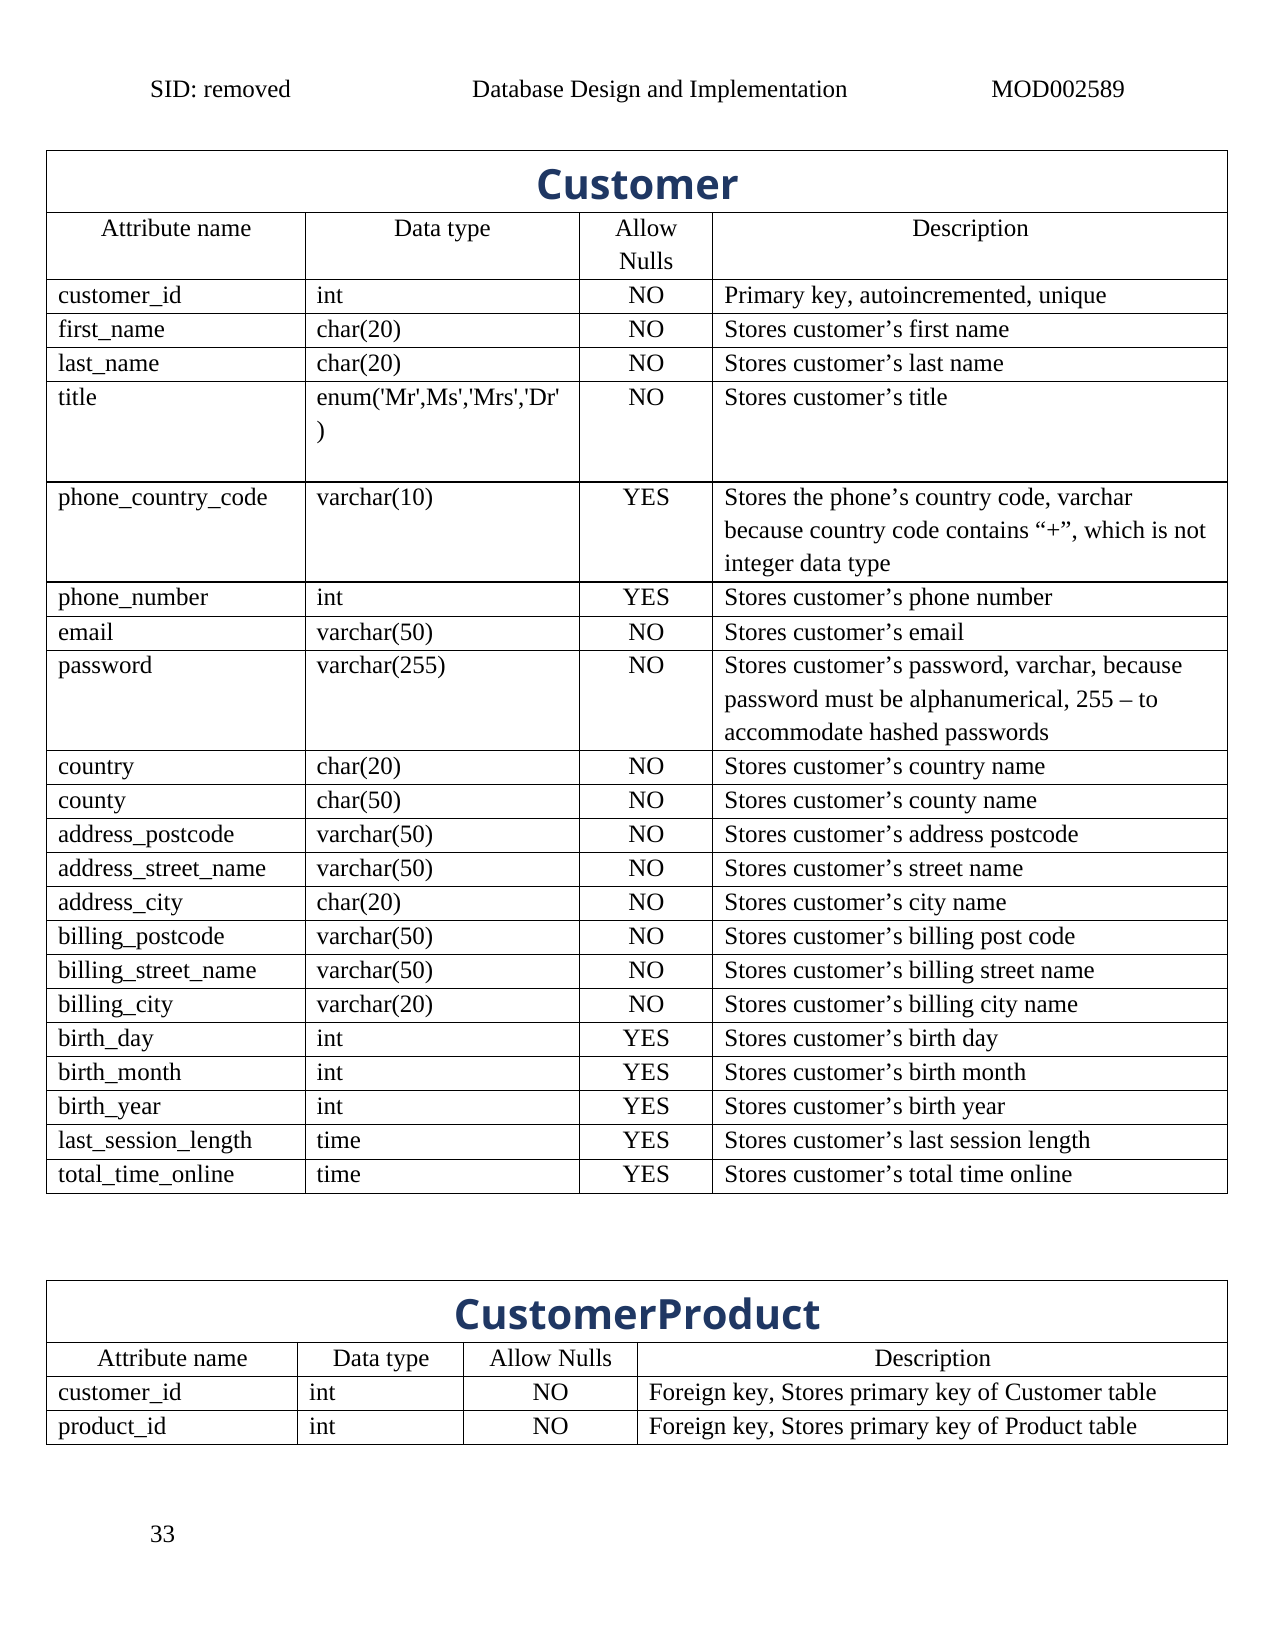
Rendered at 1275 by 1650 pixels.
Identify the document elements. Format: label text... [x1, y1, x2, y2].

table_cell email [47, 617, 305, 649]
table_cell NO [580, 382, 712, 481]
table_cell NO [580, 314, 712, 347]
table_cell int [306, 1023, 579, 1056]
table_cell time [306, 1160, 579, 1192]
table_cell NO [580, 785, 712, 818]
table_cell NO [580, 921, 712, 954]
table_cell Attribute name [47, 213, 305, 279]
table_cell Stores customer’s billing post code [713, 921, 1227, 954]
table_cell Foreign key, Stores primary key of Product table [638, 1411, 1227, 1444]
table_cell NO [464, 1377, 637, 1410]
table_cell varchar(50) [306, 819, 579, 852]
table_cell NO [580, 955, 712, 988]
table_cell address_postcode [47, 819, 305, 852]
table_cell title [47, 382, 305, 481]
table_cell last_name [47, 348, 305, 381]
table_cell product_id [47, 1411, 297, 1444]
table_cell time [306, 1125, 579, 1158]
table_cell NO [464, 1411, 637, 1444]
table_cell Stores customer’s street name [713, 853, 1227, 886]
table_cell Stores customer’s billing city name [713, 989, 1227, 1022]
table_cell YES [580, 583, 712, 616]
table_header CustomerProduct [47, 1281, 1227, 1342]
table_cell Stores customer’s address postcode [713, 819, 1227, 852]
table_cell NO [580, 989, 712, 1022]
table_cell int [298, 1411, 463, 1444]
table_cell total_time_online [47, 1160, 305, 1192]
table_cell Attribute name [47, 1343, 297, 1376]
table_cell birth_year [47, 1091, 305, 1124]
table_cell YES [580, 1023, 712, 1056]
table_cell varchar(50) [306, 921, 579, 954]
table_cell customer_id [47, 280, 305, 313]
table_cell Stores customer’s total time online [713, 1160, 1227, 1192]
table_cell birth_month [47, 1057, 305, 1090]
table_cell int [306, 1091, 579, 1124]
table_cell int [298, 1377, 463, 1410]
table_cell Data type [306, 213, 579, 279]
table_header Customer [47, 151, 1227, 212]
table_cell phone_number [47, 583, 305, 616]
table_cell int [306, 280, 579, 313]
table_cell Allow Nulls [464, 1343, 637, 1376]
table_cell Description [638, 1343, 1227, 1376]
table_cell Foreign key, Stores primary key of Customer table [638, 1377, 1227, 1410]
table_cell YES [580, 1091, 712, 1124]
table_cell char(20) [306, 751, 579, 784]
table_cell billing_street_name [47, 955, 305, 988]
table_cell county [47, 785, 305, 818]
table_cell int [306, 1057, 579, 1090]
table_cell NO [580, 853, 712, 886]
table_cell YES [580, 483, 712, 581]
table_cell Stores customer’s county name [713, 785, 1227, 818]
table_cell birth_day [47, 1023, 305, 1056]
table_cell NO [580, 751, 712, 784]
table_cell Stores customer’s password, varchar, because password must be alphanumerical, 255 – to accommodate hashed passwords [713, 651, 1227, 750]
table_cell int [306, 583, 579, 616]
table_cell Stores the phone’s country code, varchar because country code contains “+”, which is not integer data type [713, 483, 1227, 581]
table_cell YES [580, 1057, 712, 1090]
table_cell enum('Mr',Ms','Mrs','Dr') [306, 382, 579, 481]
table_cell first_name [47, 314, 305, 347]
table_cell varchar(255) [306, 651, 579, 750]
table_cell varchar(50) [306, 955, 579, 988]
table_cell NO [580, 280, 712, 313]
table_cell varchar(50) [306, 617, 579, 649]
table_cell NO [580, 617, 712, 649]
table_cell password [47, 651, 305, 750]
table_cell char(20) [306, 314, 579, 347]
table_cell address_city [47, 887, 305, 920]
table_cell NO [580, 651, 712, 750]
table_cell Primary key, autoincremented, unique [713, 280, 1227, 313]
table_cell billing_city [47, 989, 305, 1022]
table_cell YES [580, 1160, 712, 1192]
table_cell Allow Nulls [580, 213, 712, 279]
table_cell phone_country_code [47, 483, 305, 581]
table_cell varchar(20) [306, 989, 579, 1022]
table_cell Data type [298, 1343, 463, 1376]
table_cell billing_postcode [47, 921, 305, 954]
table_cell char(20) [306, 348, 579, 381]
table_cell Stores customer’s phone number [713, 583, 1227, 616]
table_cell address_street_name [47, 853, 305, 886]
table_cell Stores customer’s title [713, 382, 1227, 481]
table_cell varchar(10) [306, 483, 579, 581]
table_cell NO [580, 887, 712, 920]
table_cell Stores customer’s birth month [713, 1057, 1227, 1090]
table_cell char(20) [306, 887, 579, 920]
table_cell country [47, 751, 305, 784]
table_cell Stores customer’s last session length [713, 1125, 1227, 1158]
table_cell YES [580, 1125, 712, 1158]
table_cell Stores customer’s billing street name [713, 955, 1227, 988]
table_cell Stores customer’s first name [713, 314, 1227, 347]
table_cell last_session_length [47, 1125, 305, 1158]
table_cell Stores customer’s birth day [713, 1023, 1227, 1056]
table_cell Description [713, 213, 1227, 279]
table_cell NO [580, 819, 712, 852]
table_cell Stores customer’s last name [713, 348, 1227, 381]
table_cell Stores customer’s email [713, 617, 1227, 649]
table_cell Stores customer’s birth year [713, 1091, 1227, 1124]
table_cell varchar(50) [306, 853, 579, 886]
table_cell NO [580, 348, 712, 381]
table_cell customer_id [47, 1377, 297, 1410]
table_cell Stores customer’s city name [713, 887, 1227, 920]
table_cell Stores customer’s country name [713, 751, 1227, 784]
table_cell char(50) [306, 785, 579, 818]
